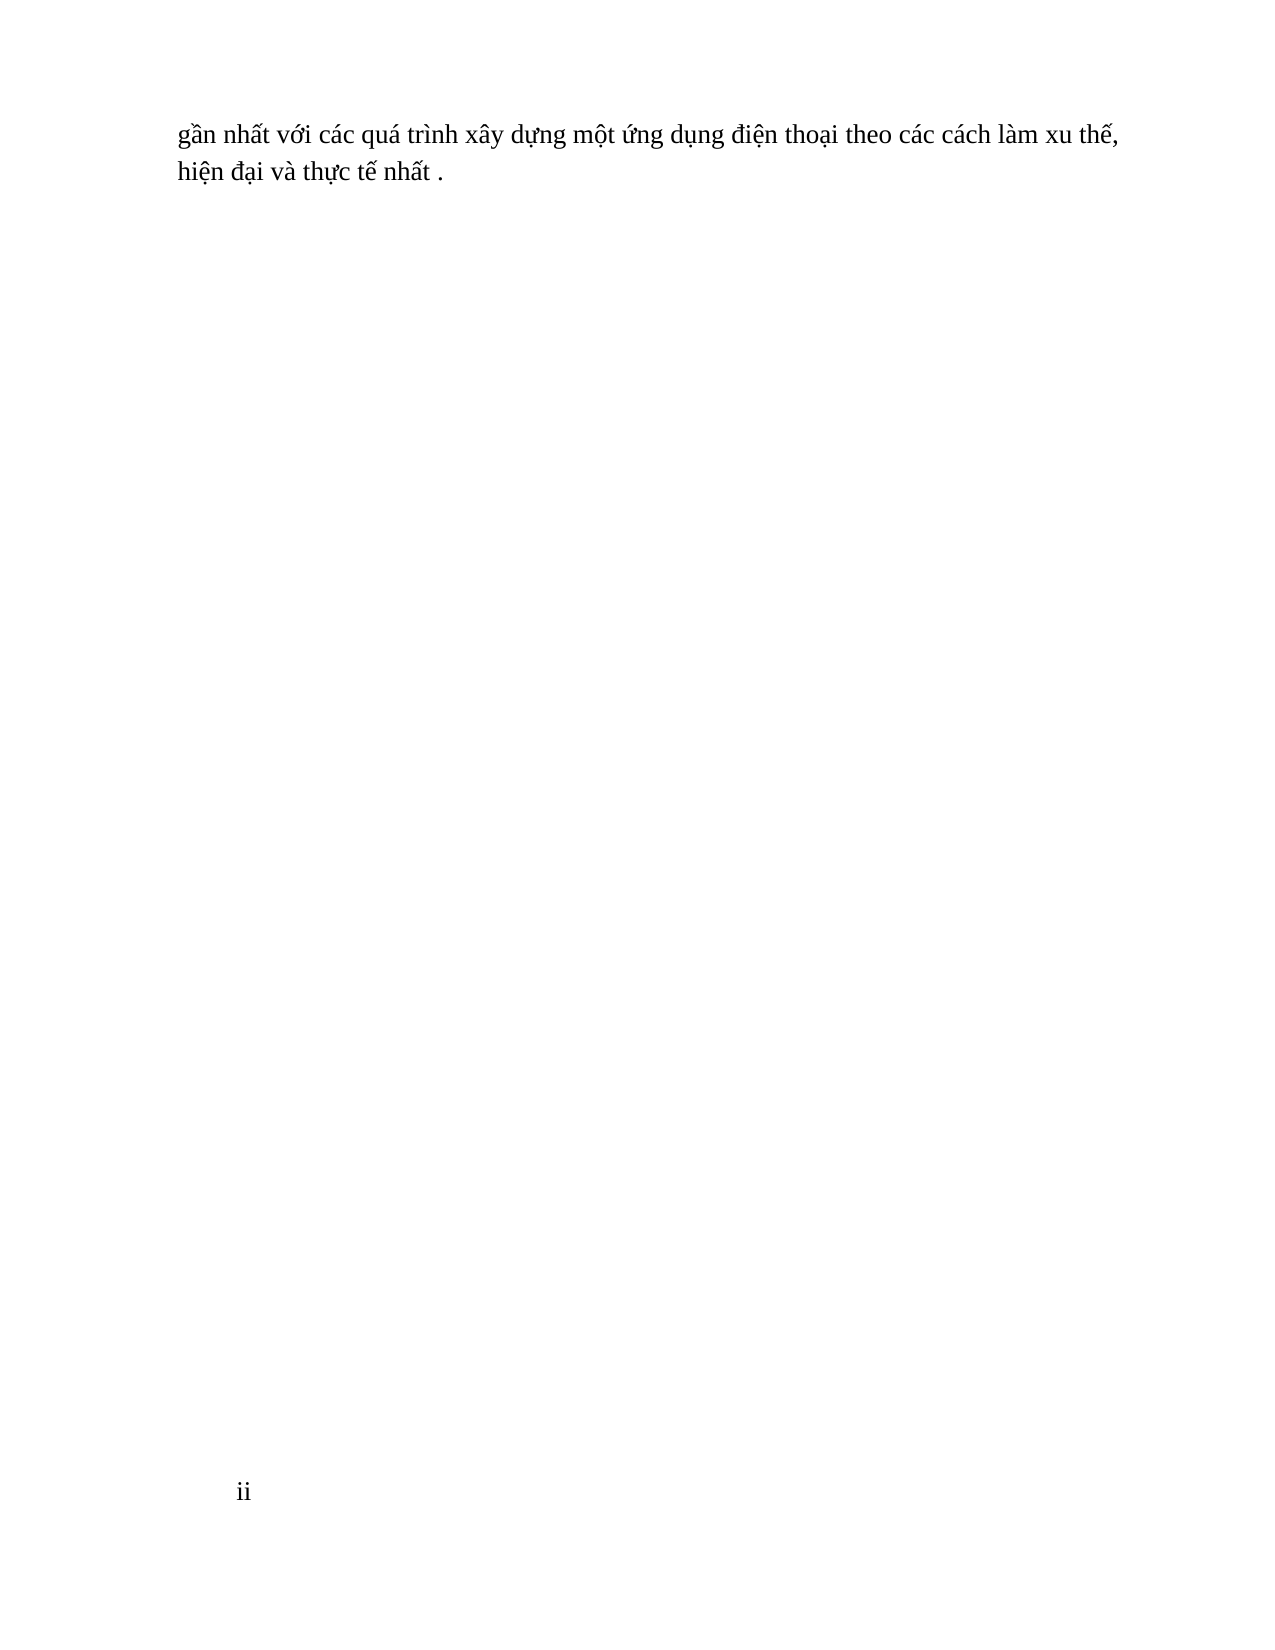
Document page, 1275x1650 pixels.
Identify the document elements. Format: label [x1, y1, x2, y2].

text [177, 118, 1122, 187]
